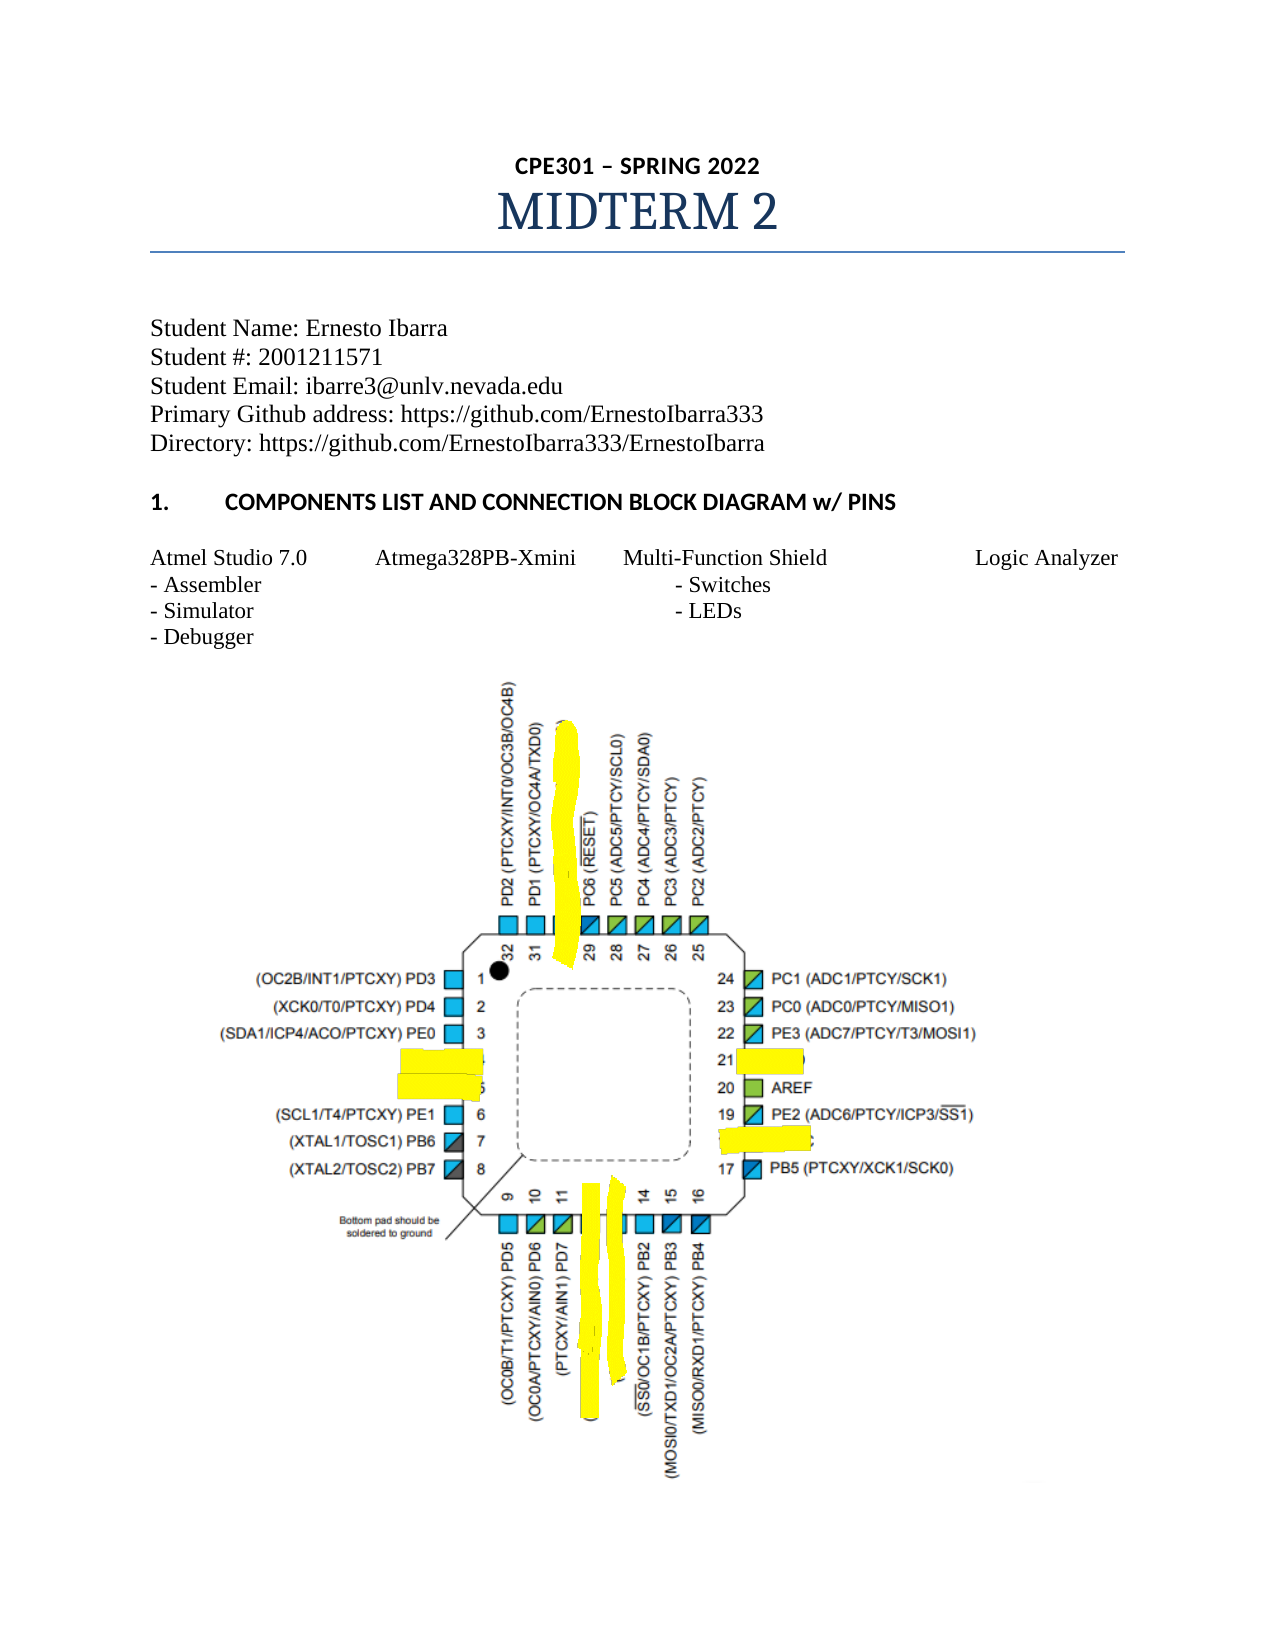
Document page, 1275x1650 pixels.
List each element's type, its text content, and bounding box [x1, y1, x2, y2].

title MIDTERM 2 [150, 181, 1125, 251]
text Directory: https://github.com/ErnestoIbarra333/ErnestoIbarra [150, 428, 1125, 457]
picture [150, 677, 1061, 1483]
text Atmel Studio 7.0 Atmega328PB-Xmini Multi-Function Shield Logic Analyzer [150, 544, 1125, 571]
text - Simulator - LEDs [150, 597, 1125, 623]
list COMPONENTS LIST AND CONNECTION BLOCK DIAGRAM w/ PINS [150, 486, 1125, 516]
text CPE301 – SPRING 2022 [150, 150, 1125, 181]
text - Assembler - Switches [150, 571, 1125, 597]
text Student #: 2001211571 [150, 342, 1125, 371]
text - Debugger [150, 623, 1125, 650]
text Primary Github address: https://github.com/ErnestoIbarra333 [150, 399, 1125, 428]
text Student Name: Ernesto Ibarra [150, 313, 1125, 342]
text Student Email: ibarre3@unlv.nevada.edu [150, 371, 1125, 399]
